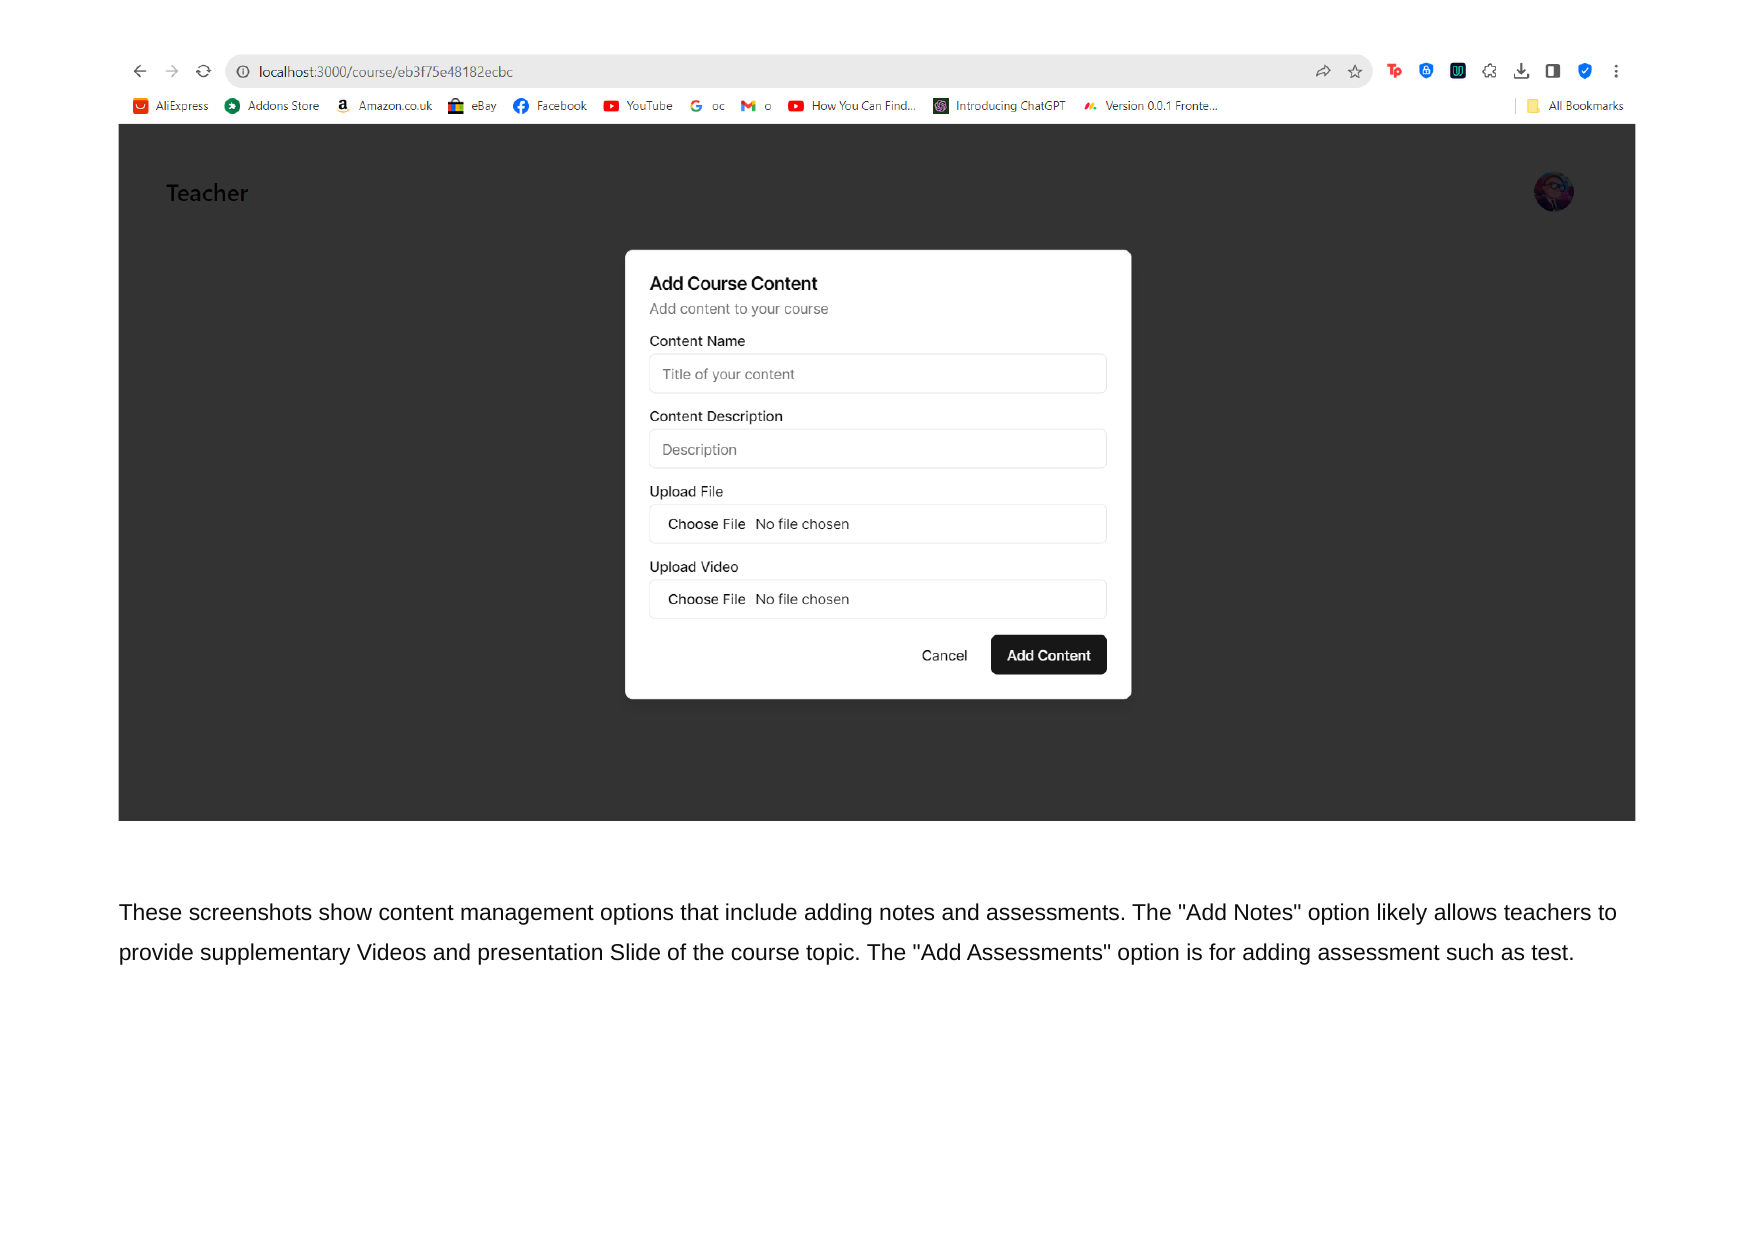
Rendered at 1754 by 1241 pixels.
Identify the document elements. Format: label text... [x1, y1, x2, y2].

text These screenshots show content management options that include adding notes and assessments. The "Add Notes" option likely allows teachers to provide supplementary Videos and presentation Slide of the course topic. The "Add Assessments" option is for adding assessment such as test. [118, 899, 1635, 965]
picture [118, 51, 1636, 821]
